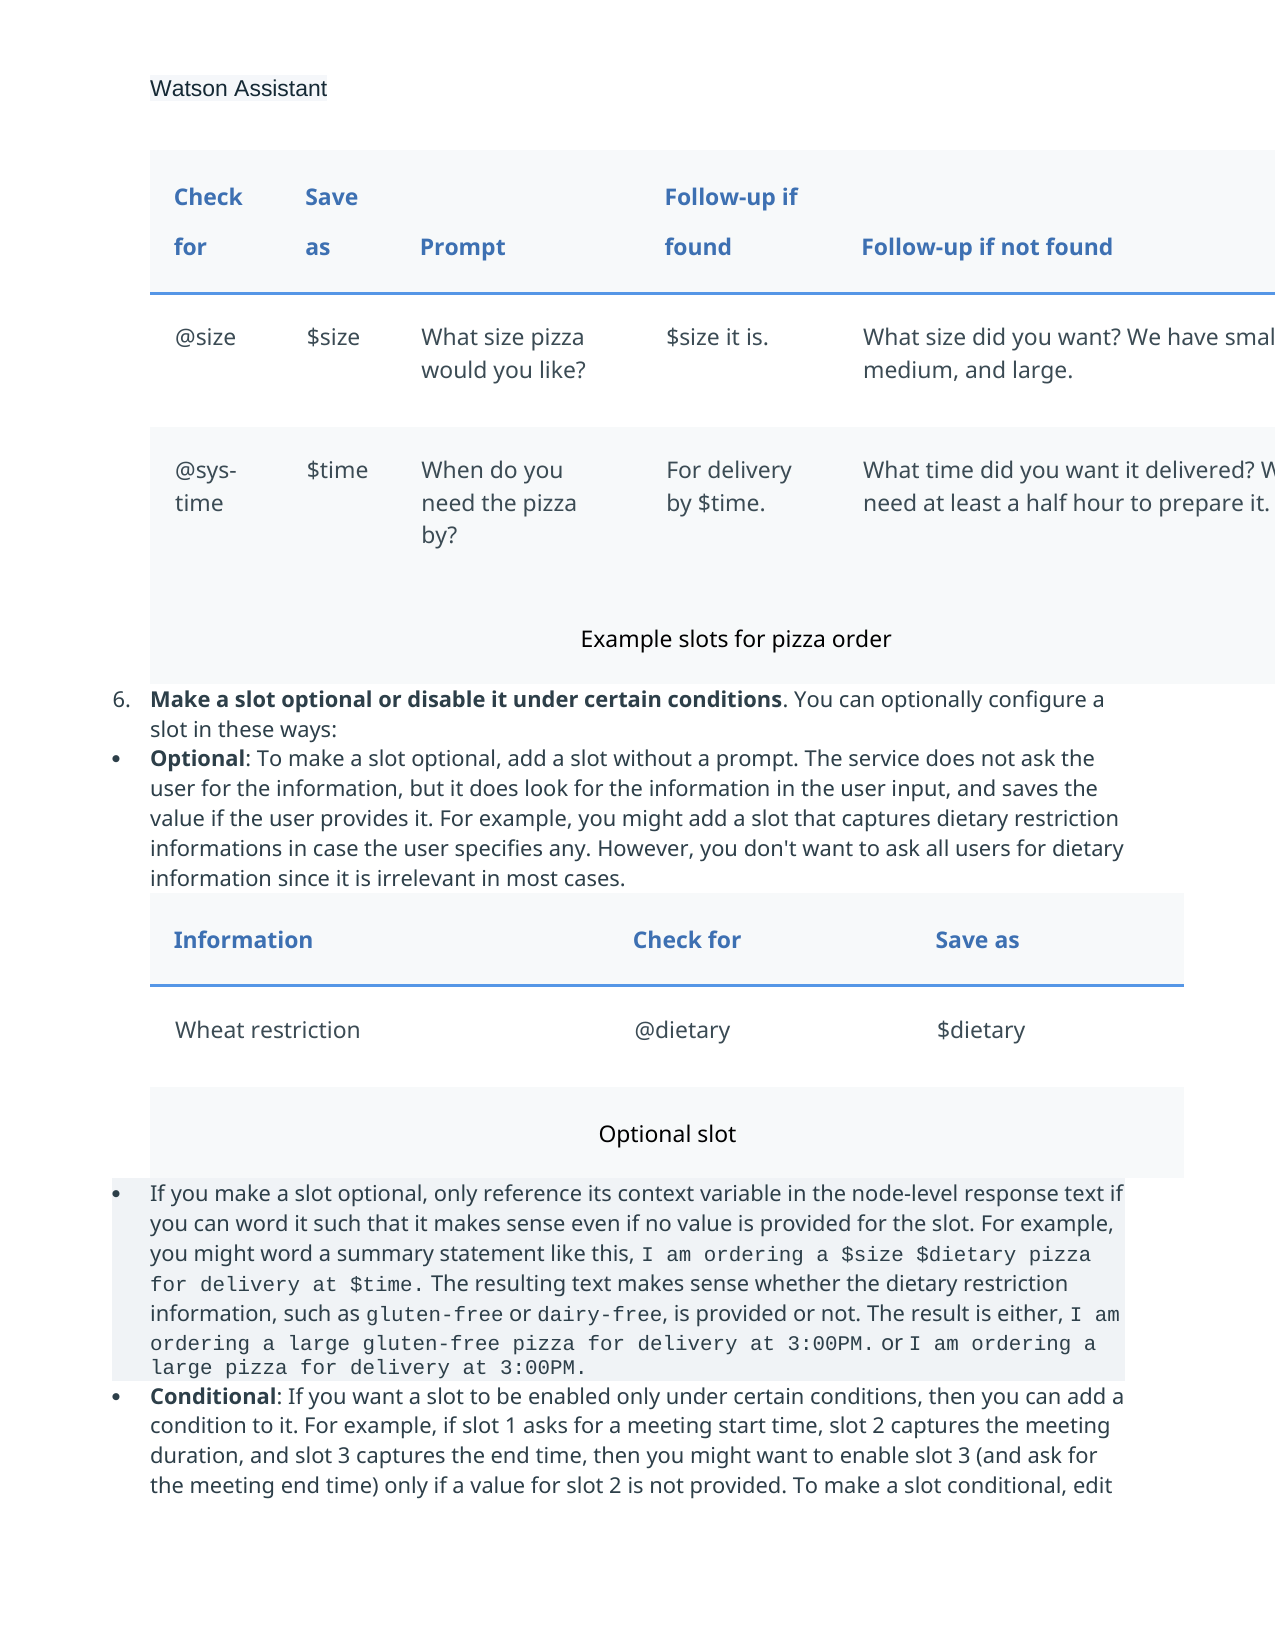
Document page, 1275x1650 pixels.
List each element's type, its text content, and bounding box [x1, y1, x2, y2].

list If you make a slot optional, only reference its context variable in the node-level response text if you can word it such that it makes sense even if no value is provided for the slot. For example, you might word a summary statement like this, I am ordering a $size $dietary pizza for delivery at $time. The resulting text makes sense whether the dietary restriction information, such as gluten-free or dairy-free, is provided or not. The result is either, I am ordering a large gluten-free pizza for delivery at 3:00PM. or I am ordering a large pizza for delivery at 3:00PM. [112, 1178, 1125, 1381]
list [112, 1381, 1125, 1500]
list Make a slot optional or disable it under certain conditions. You can optionally configure a slot in these ways: [112, 684, 1125, 743]
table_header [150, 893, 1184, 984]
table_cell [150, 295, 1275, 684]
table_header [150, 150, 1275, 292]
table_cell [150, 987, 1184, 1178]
list Optional: To make a slot optional, add a slot without a prompt. The service does not ask the user for the information, but it does look for the information in the user input, and saves the value if the user provides it. For example, you might add a slot that captures dietary restriction informations in case the user specifies any. However, you don't want to ask all users for dietary information since it is irrelevant in most cases. [112, 743, 1125, 892]
